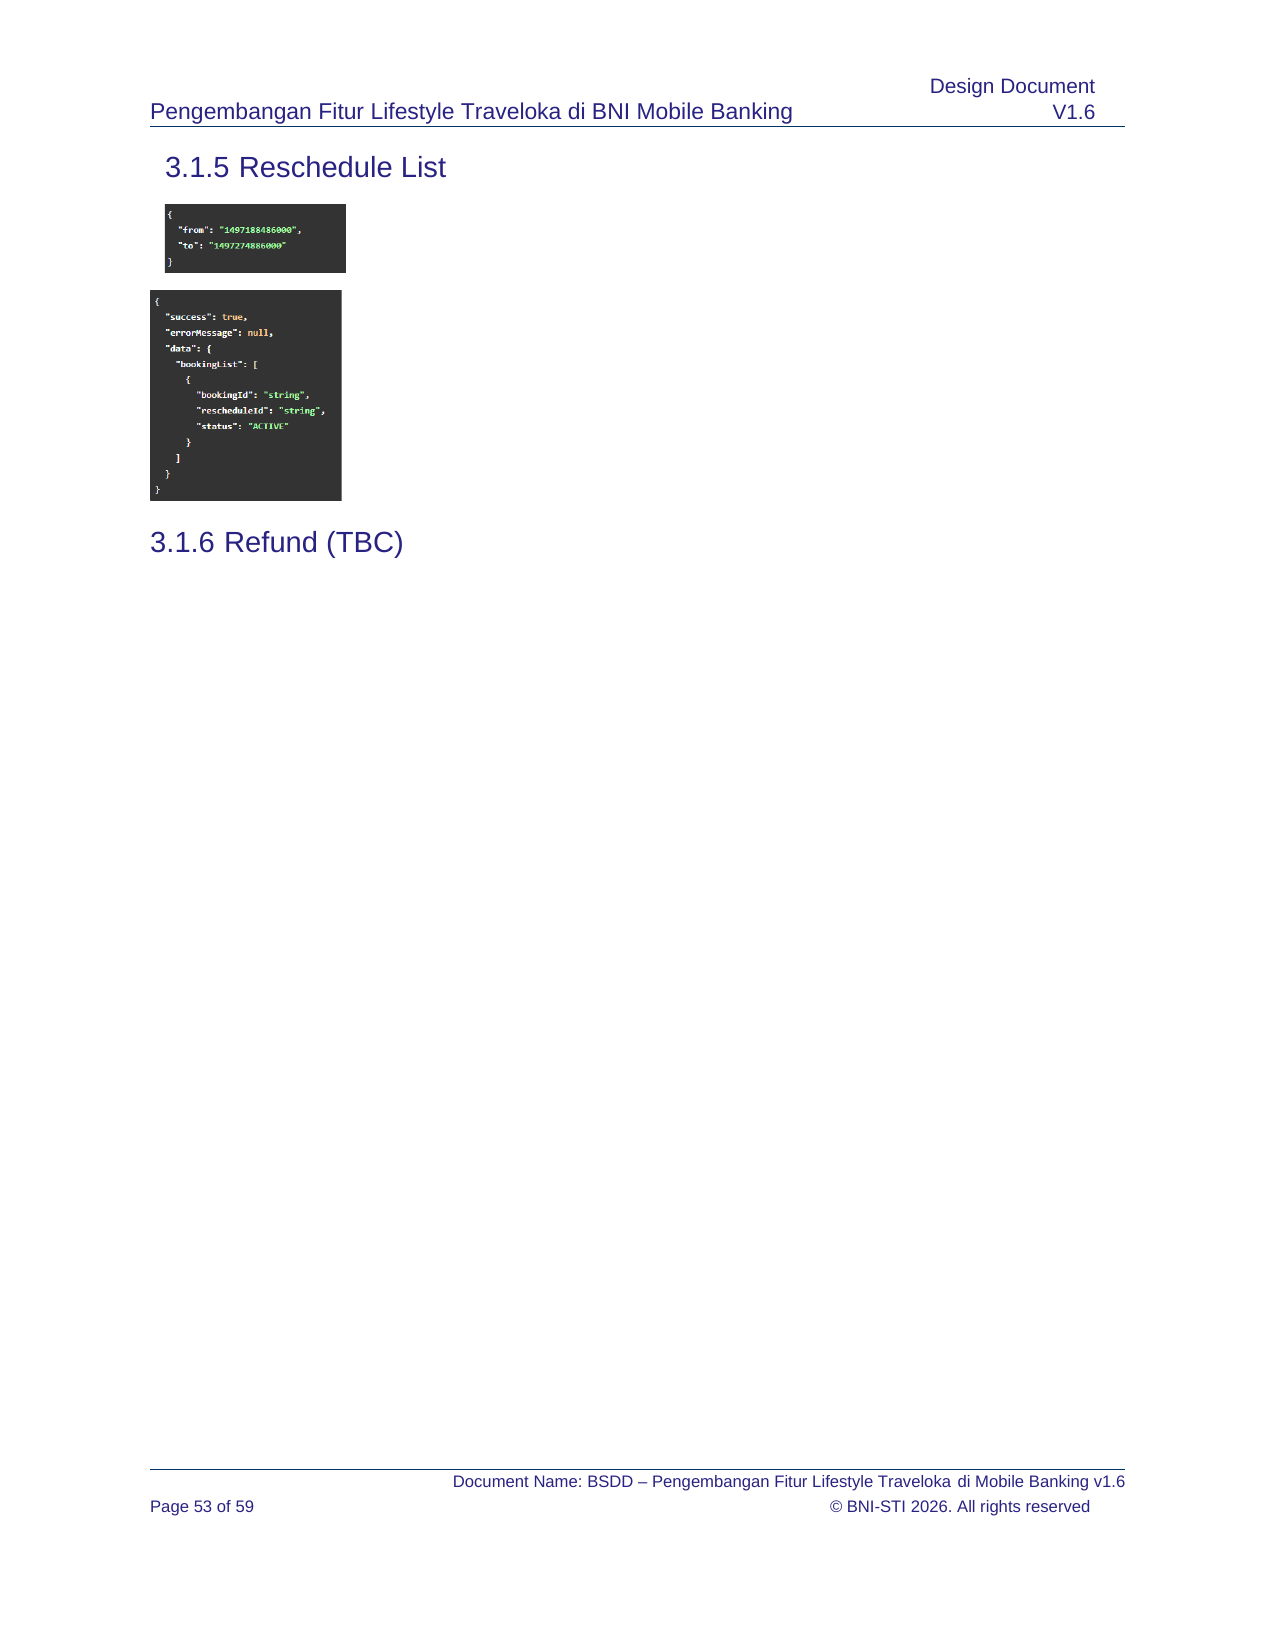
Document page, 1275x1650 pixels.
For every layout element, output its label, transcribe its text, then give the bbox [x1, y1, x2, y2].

picture [150, 290, 342, 501]
subtitle Reschedule List [165, 150, 1125, 183]
subtitle Refund (TBC) [150, 525, 1125, 559]
picture [164, 204, 346, 273]
